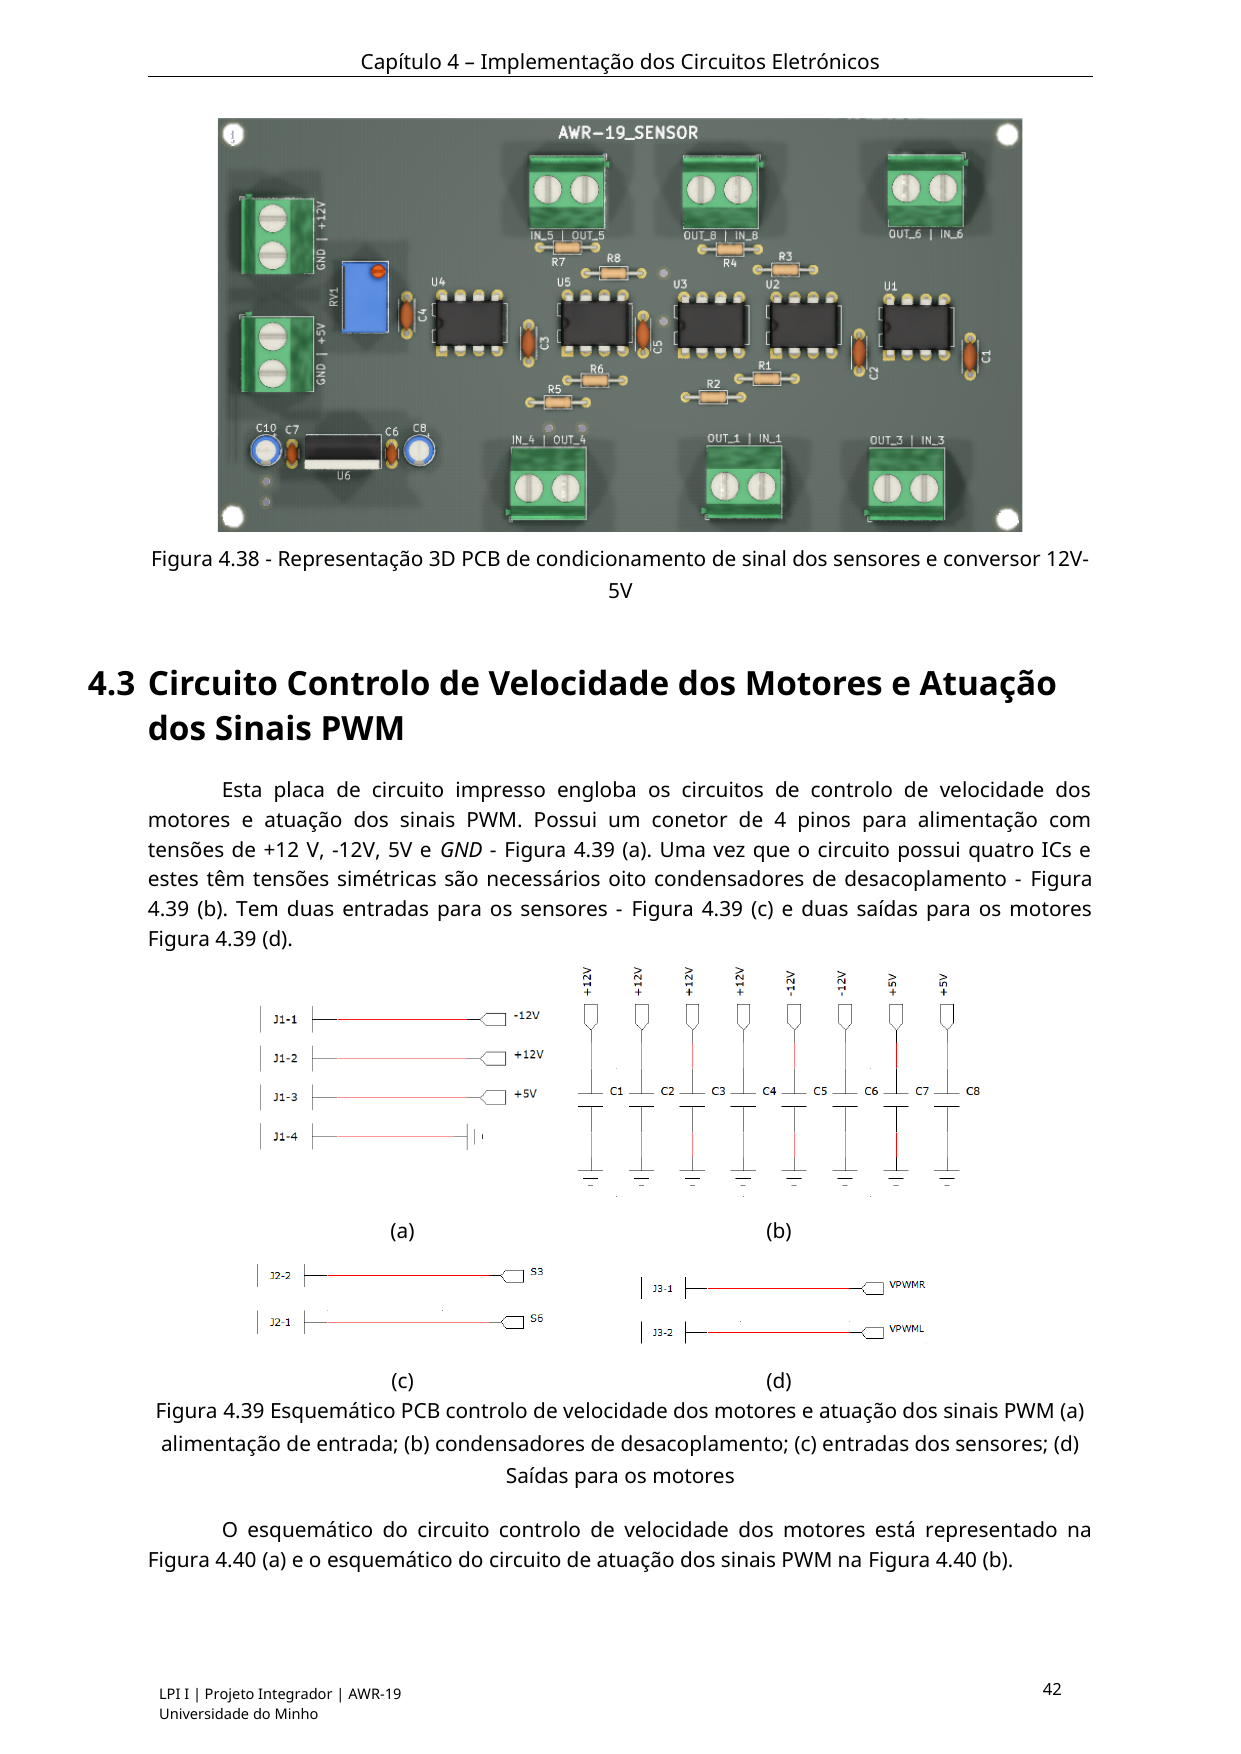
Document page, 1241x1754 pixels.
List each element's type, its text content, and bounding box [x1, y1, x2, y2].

table_cell (c) [243, 1367, 561, 1396]
picture [254, 1246, 550, 1355]
table_cell [243, 1246, 561, 1367]
table_cell (b) [561, 1217, 997, 1246]
subtitle Circuito Controlo de Velocidade dos Motores e Atuação dos Sinais PWM [88, 659, 1092, 750]
table_header [561, 954, 997, 1217]
table_header [243, 954, 561, 1217]
picture [254, 995, 550, 1163]
picture [631, 1254, 927, 1347]
picture [217, 118, 1023, 532]
table_cell [561, 1246, 997, 1367]
table_cell (a) [243, 1217, 561, 1246]
picture [572, 953, 986, 1205]
table_cell (d) [561, 1367, 997, 1396]
